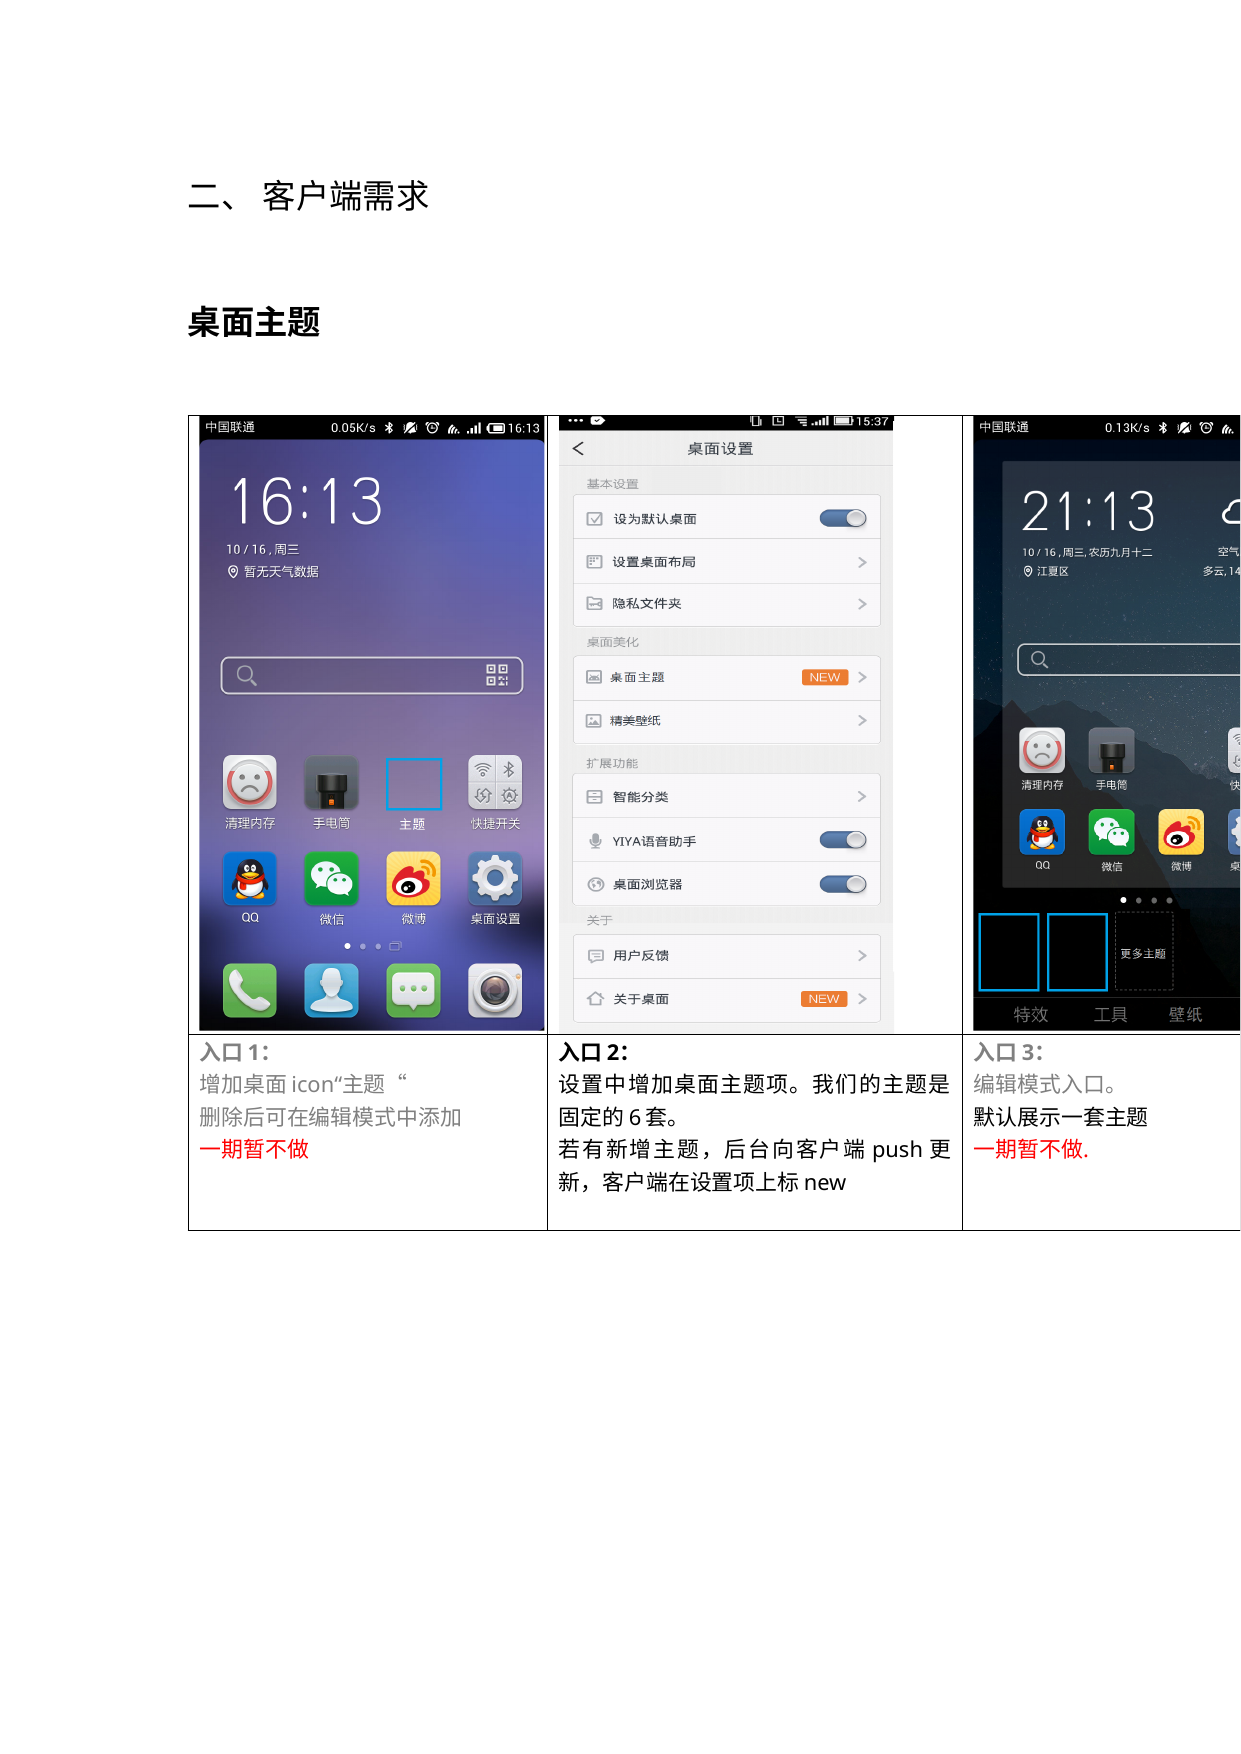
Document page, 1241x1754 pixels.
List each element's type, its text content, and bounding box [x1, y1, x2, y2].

picture [199, 416, 545, 1031]
table_header [895, 416, 962, 1033]
table_header [548, 416, 558, 1033]
table_cell 入口2： 设置中增加桌面主题项。我们的主题是固定的6套。 若有新增主题，后台向客户端push更新，客户端在设置项上标new [548, 1035, 962, 1229]
table_header [189, 416, 547, 1033]
picture [973, 416, 1241, 1031]
table_cell 入口3： 编辑模式入口。 默认展示一套主题 一期暂不做. [963, 1035, 1240, 1229]
table_cell 入口1： 增加桌面icon“主题“ 删除后可在编辑模式中添加 一期暂不做 [189, 1035, 547, 1229]
subtitle 客户端需求 [187, 162, 1053, 227]
picture [558, 416, 895, 1034]
table_header [963, 416, 1240, 1033]
subtitle 桌面主题 [187, 288, 1053, 353]
